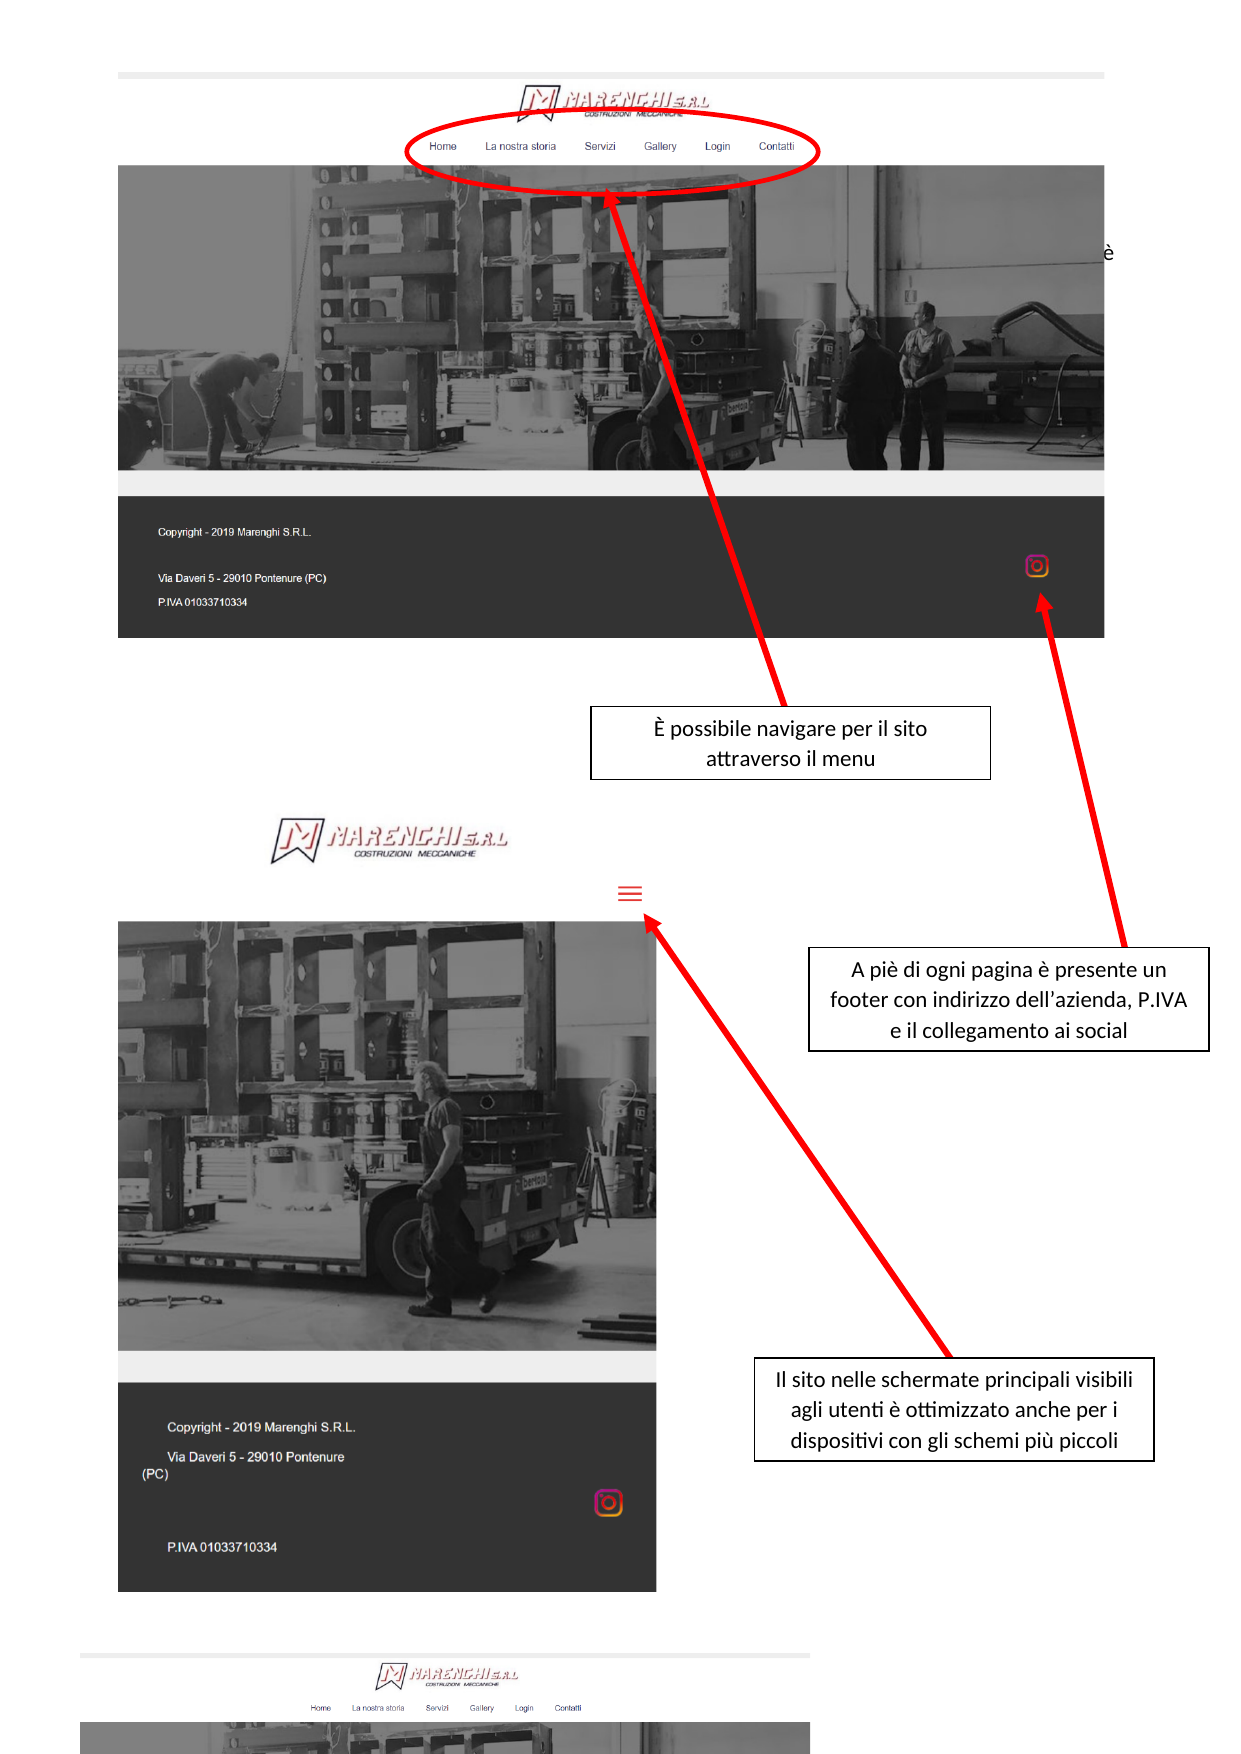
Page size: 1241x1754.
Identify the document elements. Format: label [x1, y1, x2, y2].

picture [118, 72, 1105, 638]
picture [118, 802, 657, 1592]
picture [410, 112, 815, 192]
picture [80, 1653, 811, 1754]
